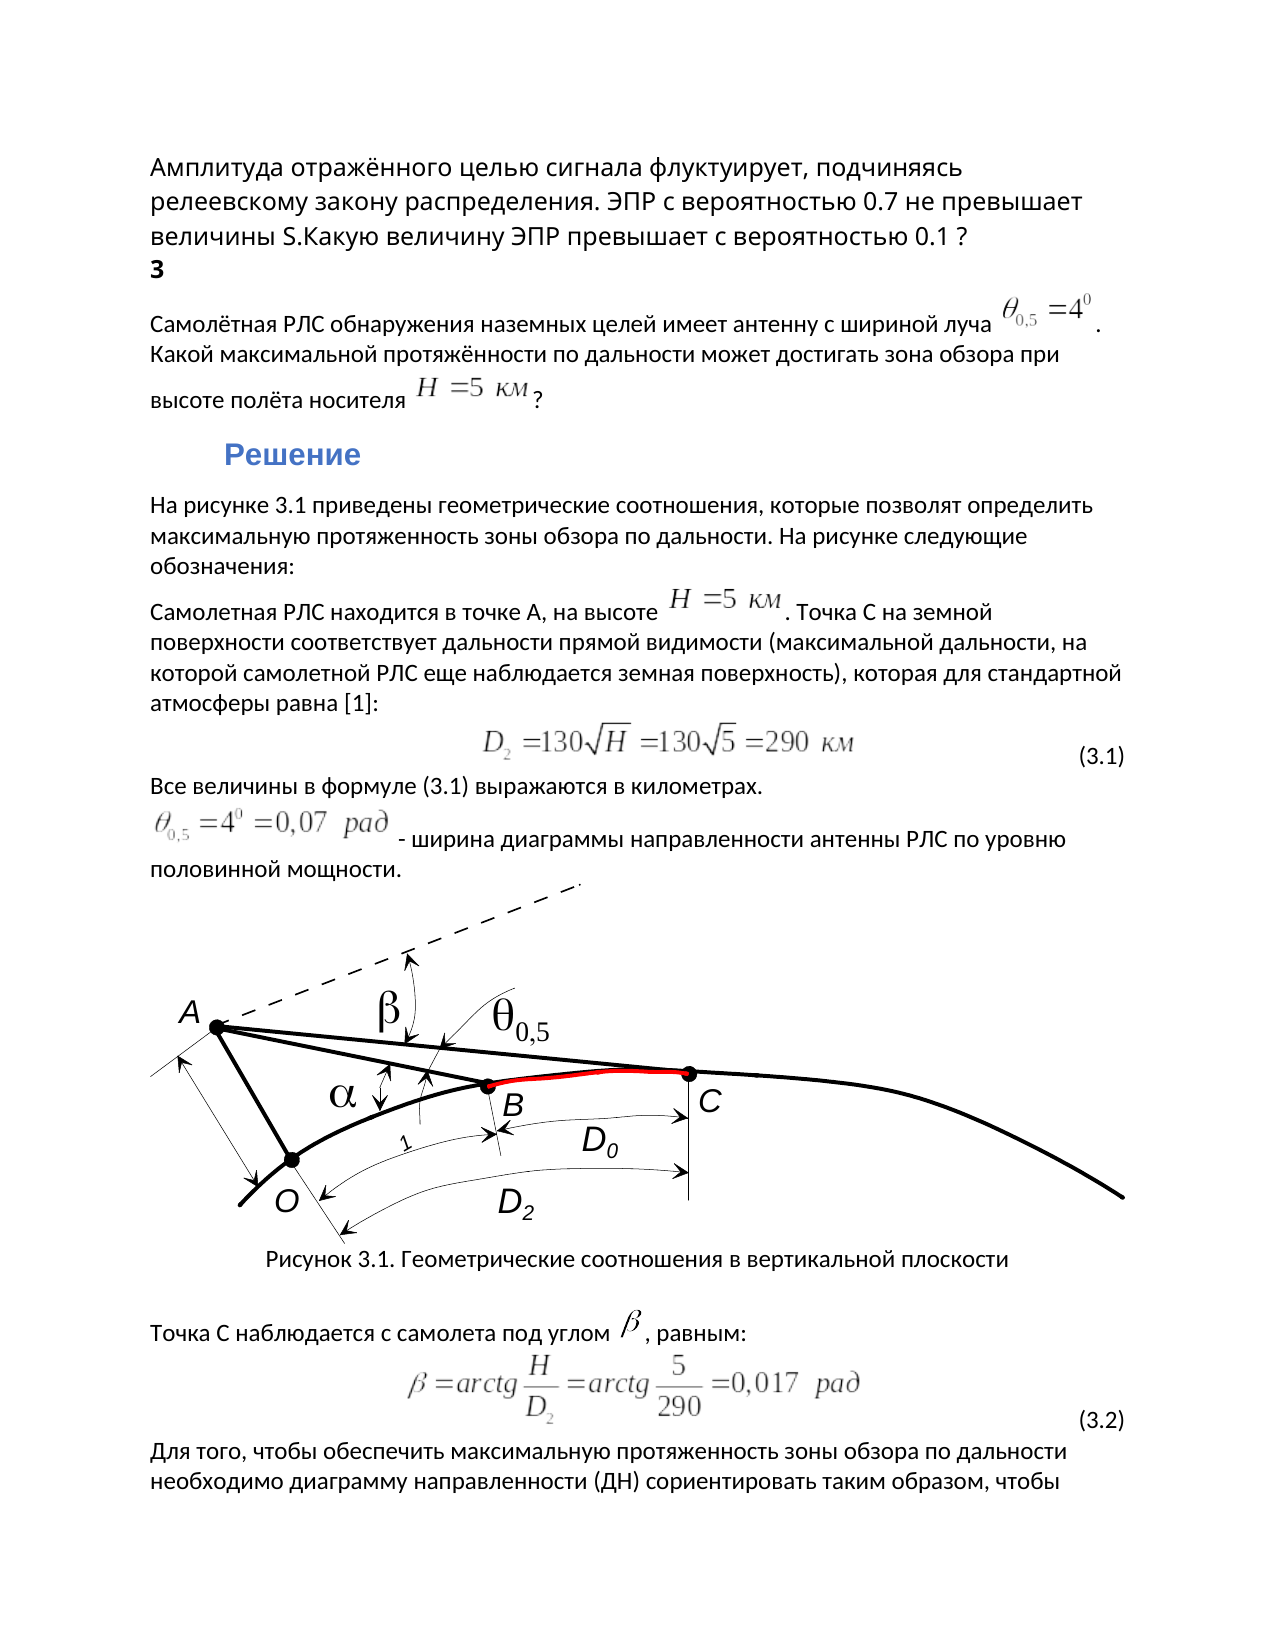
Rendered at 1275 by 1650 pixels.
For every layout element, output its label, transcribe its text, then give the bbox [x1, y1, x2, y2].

text Амплитуда отражённого целью сигнала флуктуирует, подчиняясь релеевскому закону распределения. ЭПР с вероятностью 0.7 не превышает величины S.Какую величину ЭПР превышает с вероятностью 0.1 ? [150, 150, 1125, 252]
text Точка С наблюдается с самолета под углом , равным: [150, 1305, 1125, 1348]
subtitle Решение [150, 436, 1125, 471]
text Все величины в формуле (3.1) выражаются в километрах. [150, 770, 1125, 801]
text (3.2) [150, 1348, 1125, 1435]
text На рисунке 3.1 приведены геометрические соотношения, которые позволят определить максимальную протяженность зоны обзора по дальности. На рисунке следующие обозначения: [150, 489, 1125, 581]
text Самолетная РЛС находится в точке А, на высоте . Точка С на земной поверхности соответствует дальности прямой видимости (максимальной дальности, на которой самолетной РЛС еще наблюдается земная поверхность), которая для стандартной атмосферы равна : [150, 581, 1125, 718]
text 3 [150, 252, 1125, 286]
text (3.1) [150, 718, 1125, 770]
text Самолётная РЛС обнаружения наземных целей имеет антенну с шириной луча . Какой максимальной протяжённости по дальности может достигать зона обзора при высоте полёта носителя ? [150, 286, 1125, 415]
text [150, 1435, 1125, 1496]
text Рисунок 3.1. Геометрические соотношения в вертикальной плоскости [150, 1244, 1125, 1274]
text - ширина диаграммы направленности антенны РЛС по уровню половинной мощности. [150, 801, 1125, 884]
